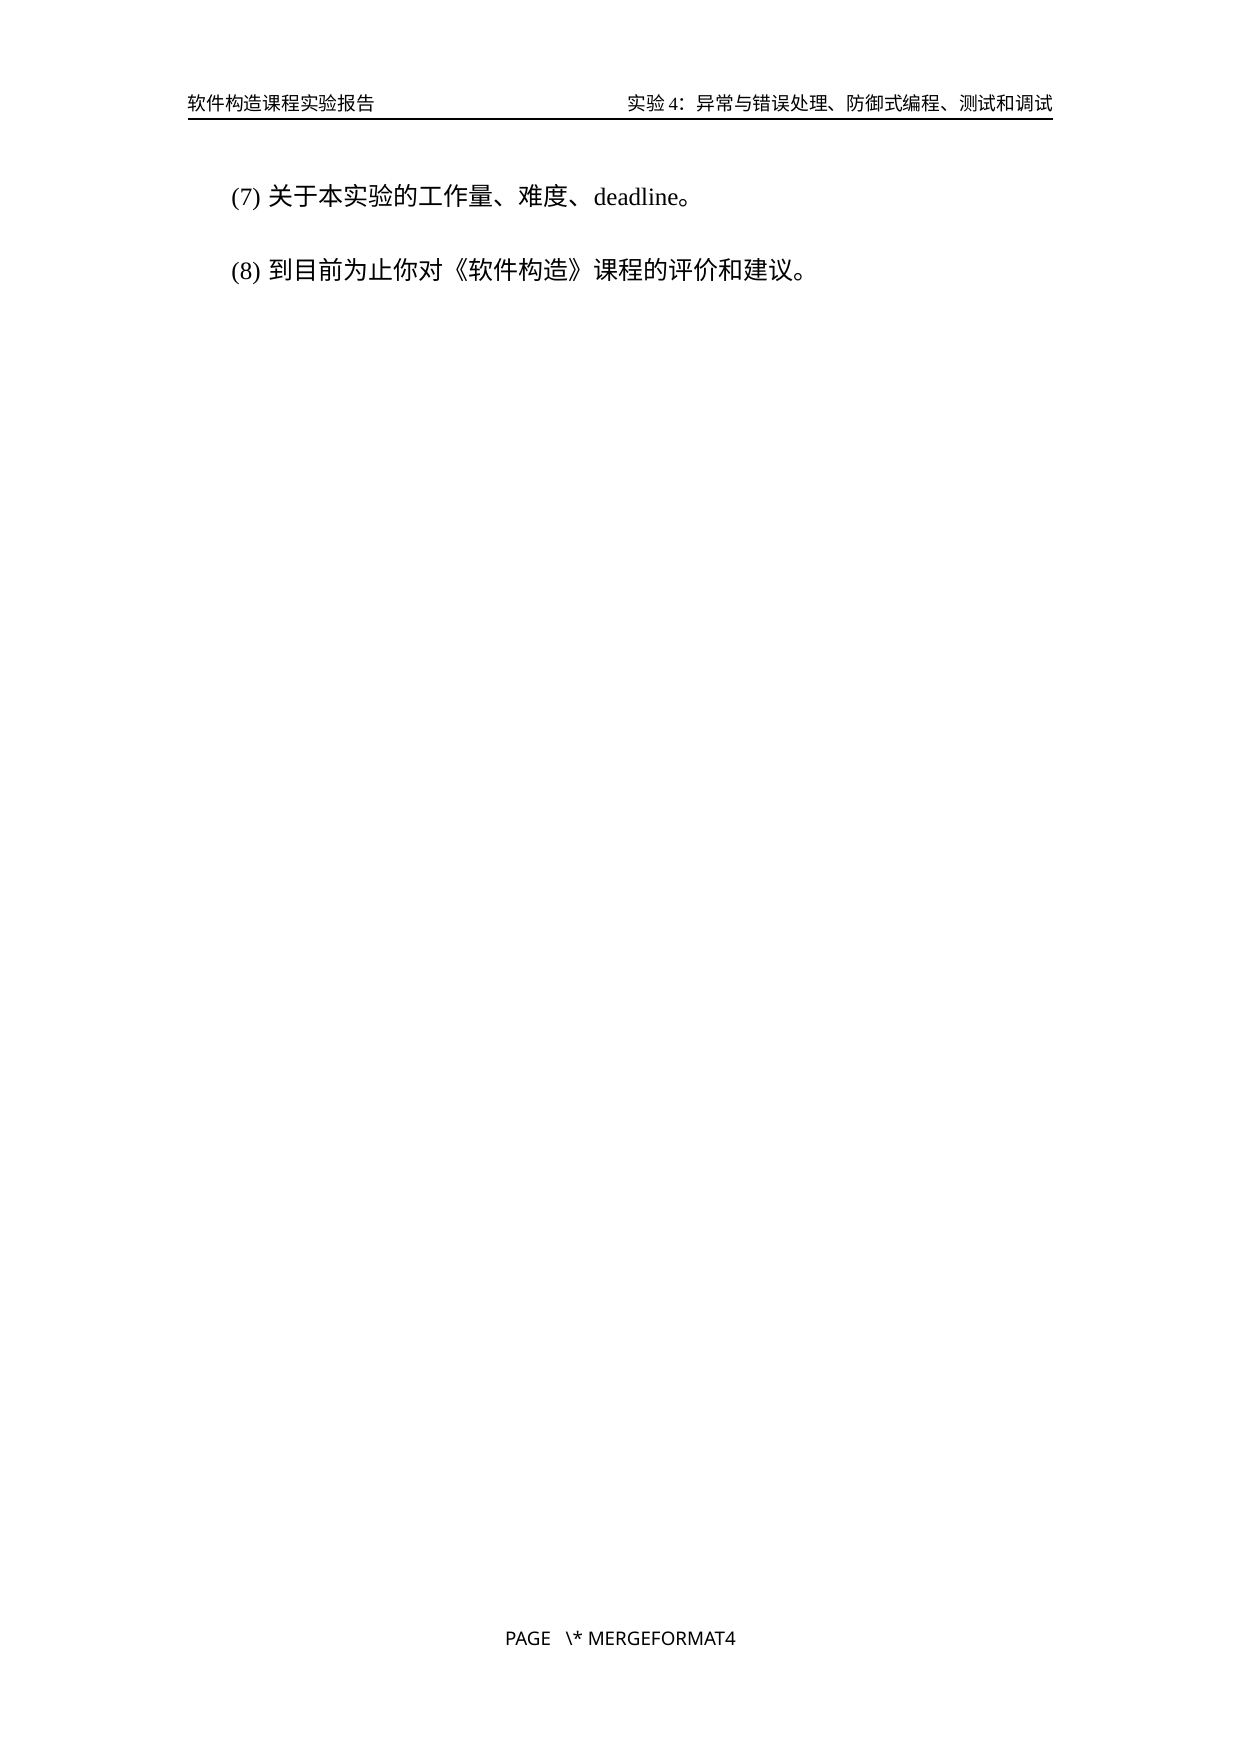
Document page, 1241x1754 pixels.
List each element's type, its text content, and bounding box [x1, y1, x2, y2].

list 到目前为止你对《软件构造》课程的评价和建议。 [231, 236, 1053, 301]
list 关于本实验的工作量、难度、deadline。 [231, 162, 1053, 227]
